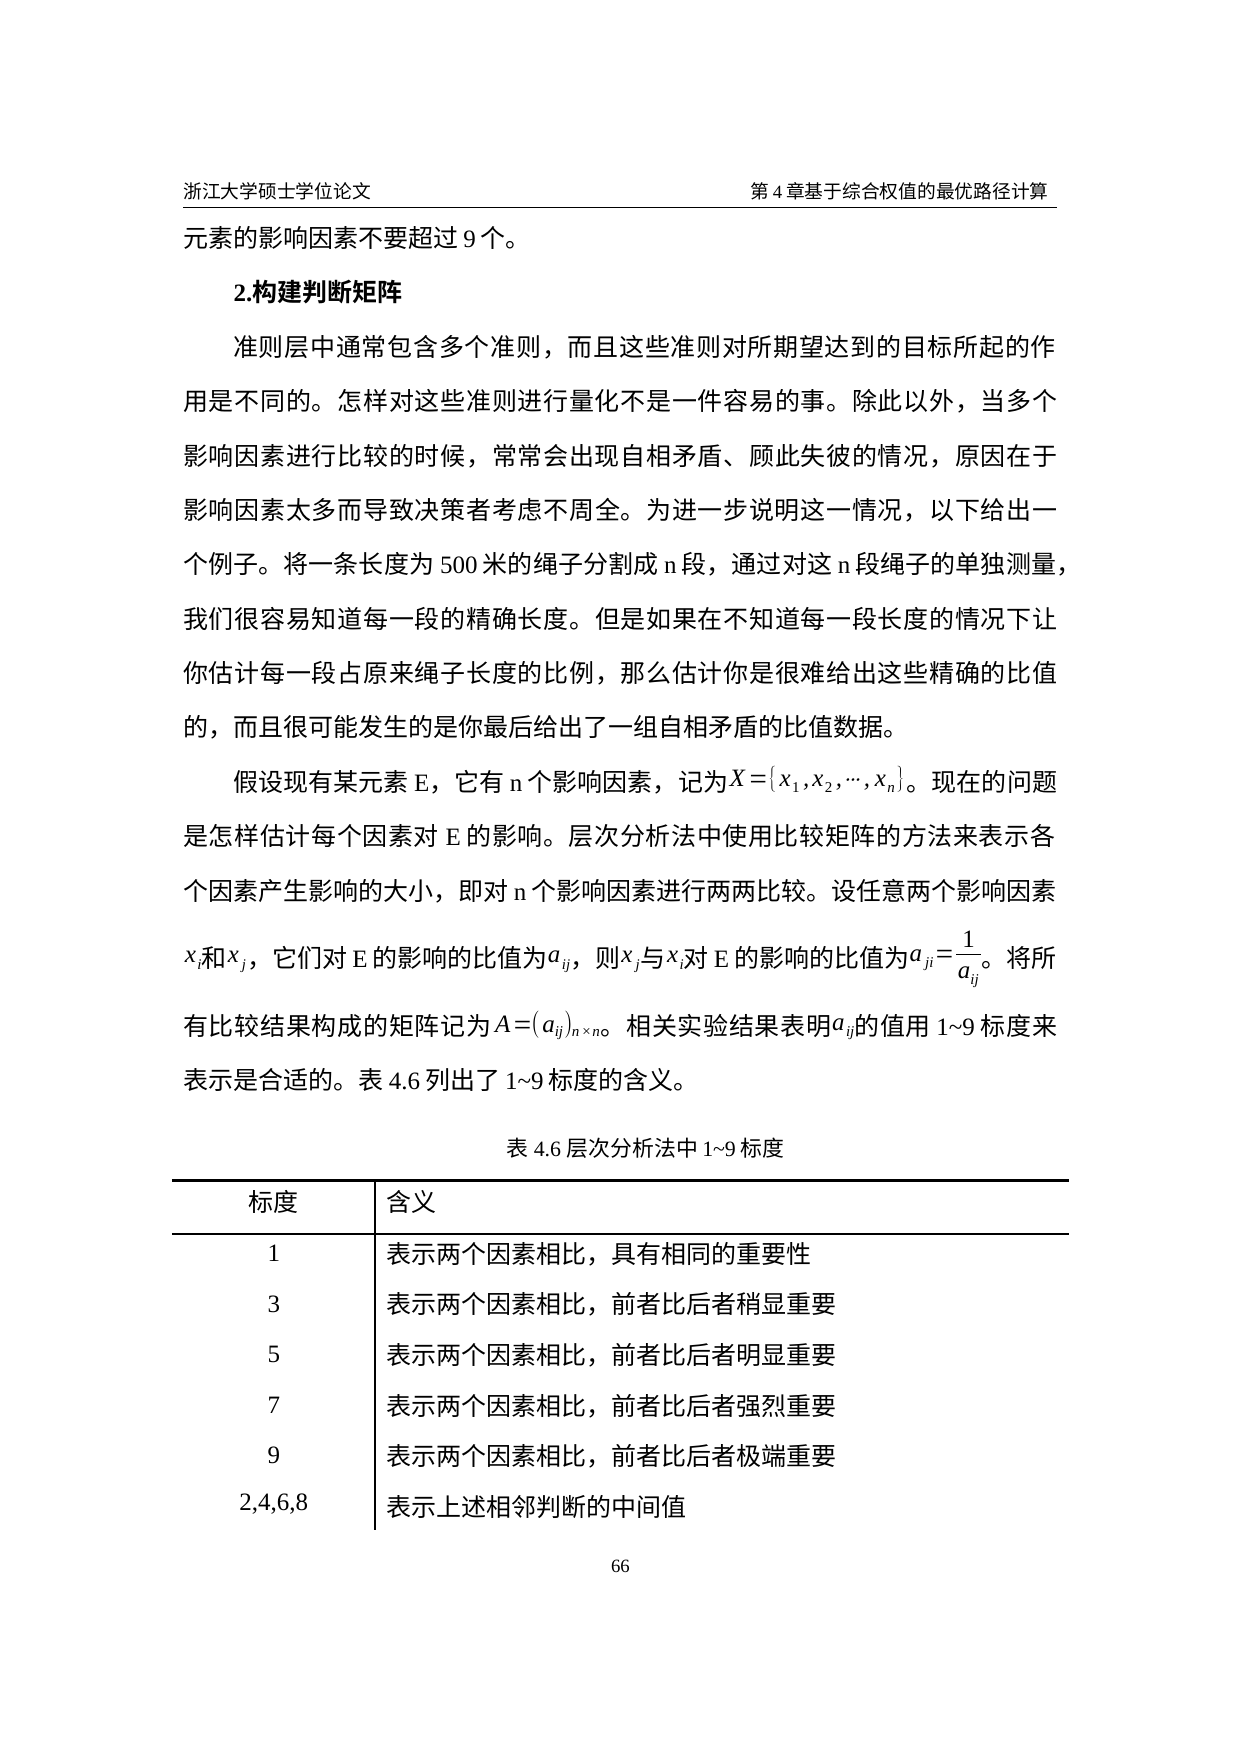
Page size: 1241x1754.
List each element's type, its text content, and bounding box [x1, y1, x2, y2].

table_cell 表示两个因素相比，前者比后者强烈重要 [376, 1386, 1069, 1436]
table_cell 9 [172, 1436, 374, 1487]
table_cell 3 [172, 1285, 374, 1335]
table_cell 2,4,6,8 [172, 1487, 374, 1530]
table_cell 5 [172, 1335, 374, 1386]
table_cell 表示两个因素相比，具有相同的重要性 [376, 1235, 1069, 1285]
table_header 含义 [376, 1182, 1069, 1233]
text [183, 218, 1057, 255]
text 准则层中通常包含多个准则，而且这些准则对所期望达到的目标所起的作用是不同的。怎样对这些准则进行量化不是一件容易的事。除此以外，当多个影响因素进行比较的时候，常常会出现自相矛盾、顾此失彼的情况，原因在于影响因素太多而导致决策者考虑不周全。为进一步说明这一情况，以下给出一个例子。将一条长度为500米的绳子分割成n段，通过对这n段绳子的单独测量，我们很容易知道每一段的精确长度。但是如果在不知道每一段长度的情况下让你估计每一段占原来绳子长度的比例，那么估计你是很难给出这些精确的比值的，而且很可能发生的是你最后给出了一组自相矛盾的比值数据。 [183, 327, 1057, 744]
table_cell 表示两个因素相比，前者比后者稍显重要 [376, 1285, 1069, 1335]
table_cell 7 [172, 1386, 374, 1436]
table_cell 表示两个因素相比，前者比后者明显重要 [376, 1335, 1069, 1386]
table_header 标度 [172, 1182, 374, 1233]
text 2.构建判断矩阵 [183, 273, 1057, 309]
table_cell 1 [172, 1235, 374, 1285]
table_cell 表示上述相邻判断的中间值 [376, 1487, 1069, 1530]
table_cell 表示两个因素相比，前者比后者极端重要 [376, 1436, 1069, 1487]
